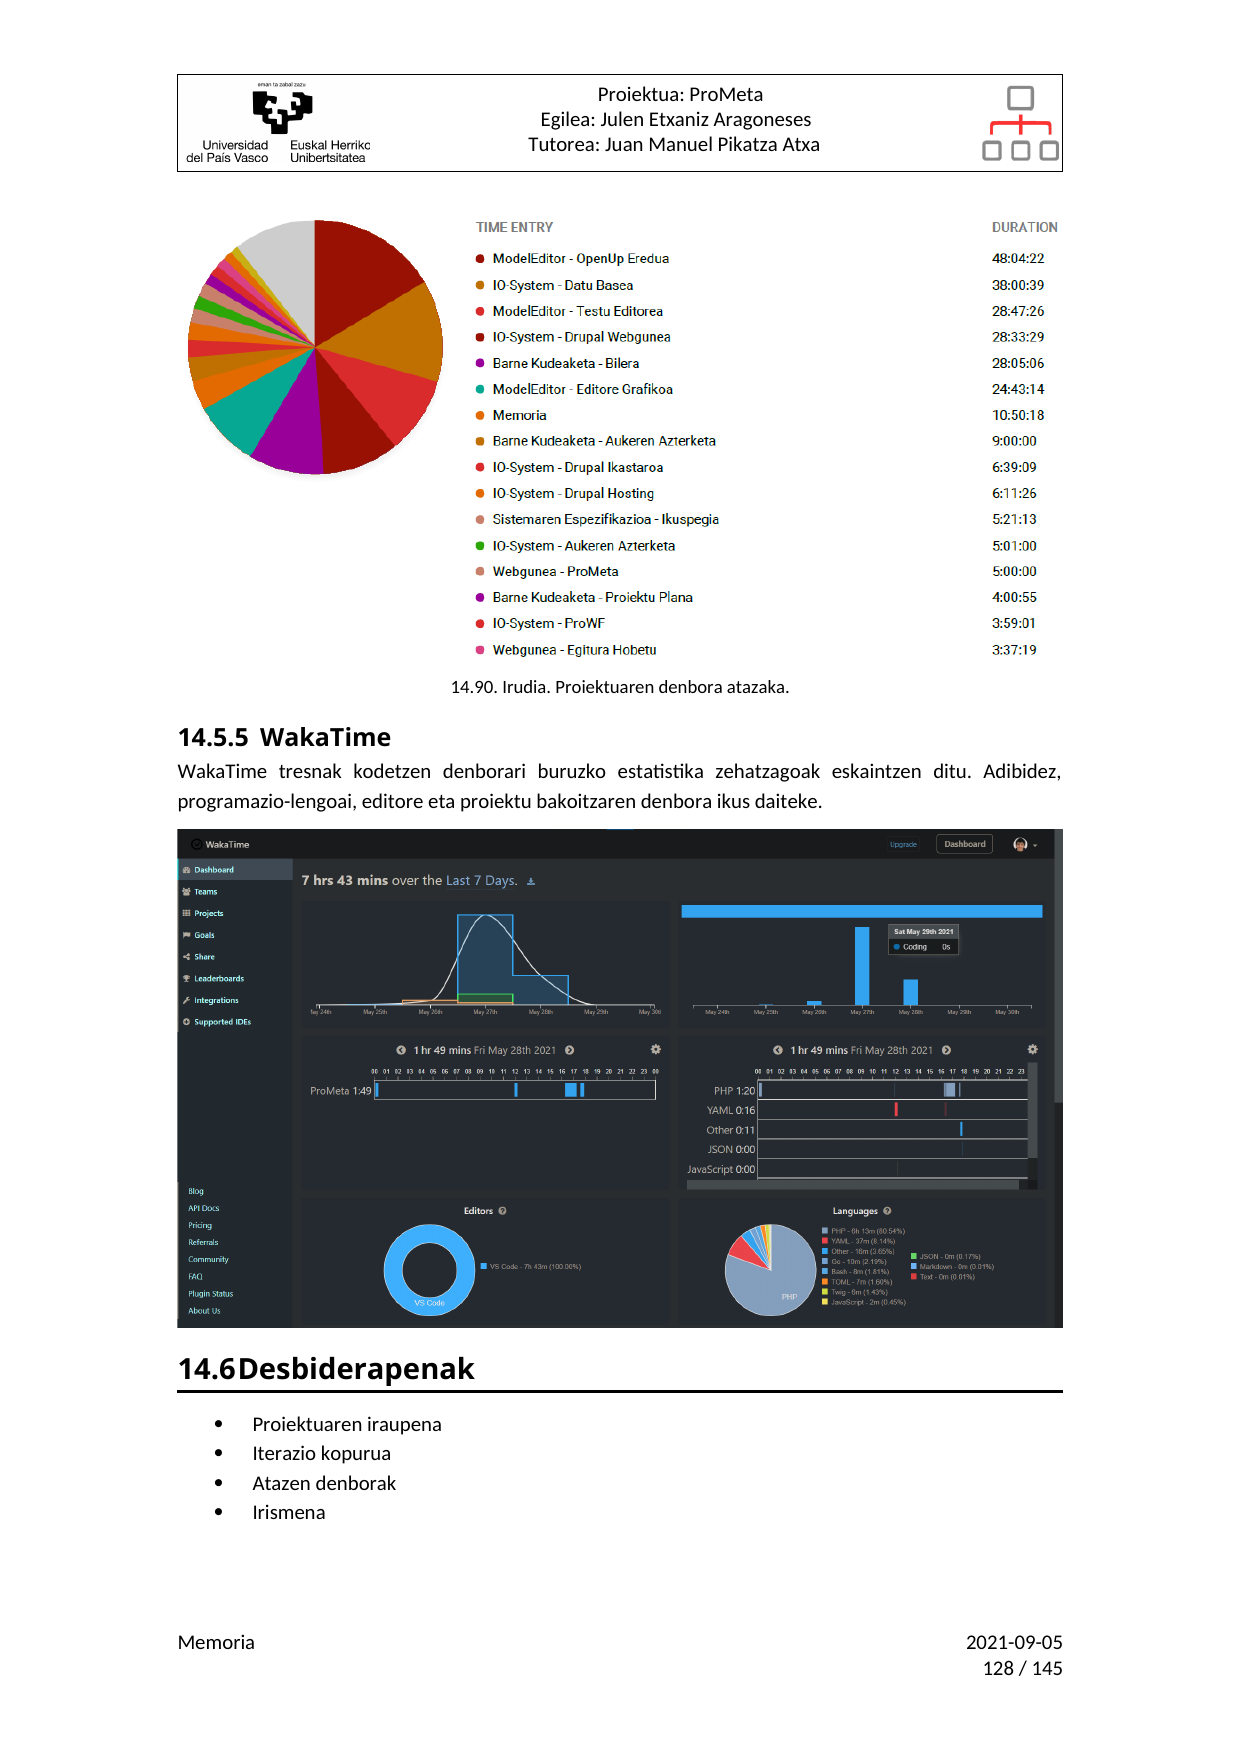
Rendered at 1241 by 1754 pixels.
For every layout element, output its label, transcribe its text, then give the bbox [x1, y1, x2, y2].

picture [978, 80, 1060, 162]
list Irismena [215, 1499, 1063, 1524]
text WakaTime tresnak kodetzen denborari buruzko estatistika zehatzagoak eskaintzen ditu. Adibidez, programazio-lengoai, editore eta proiektu bakoitzaren denbora ikus daiteke. [177, 759, 1063, 813]
picture [177, 829, 1063, 1328]
picture [177, 213, 1063, 660]
subtitle WakaTime [177, 719, 1063, 753]
list Atazen denborak [215, 1470, 1063, 1495]
list Proiektuaren iraupena [215, 1411, 1063, 1437]
picture [182, 81, 370, 162]
list Iterazio kopurua [215, 1441, 1063, 1466]
subtitle Desbiderapenak [177, 1348, 1063, 1390]
